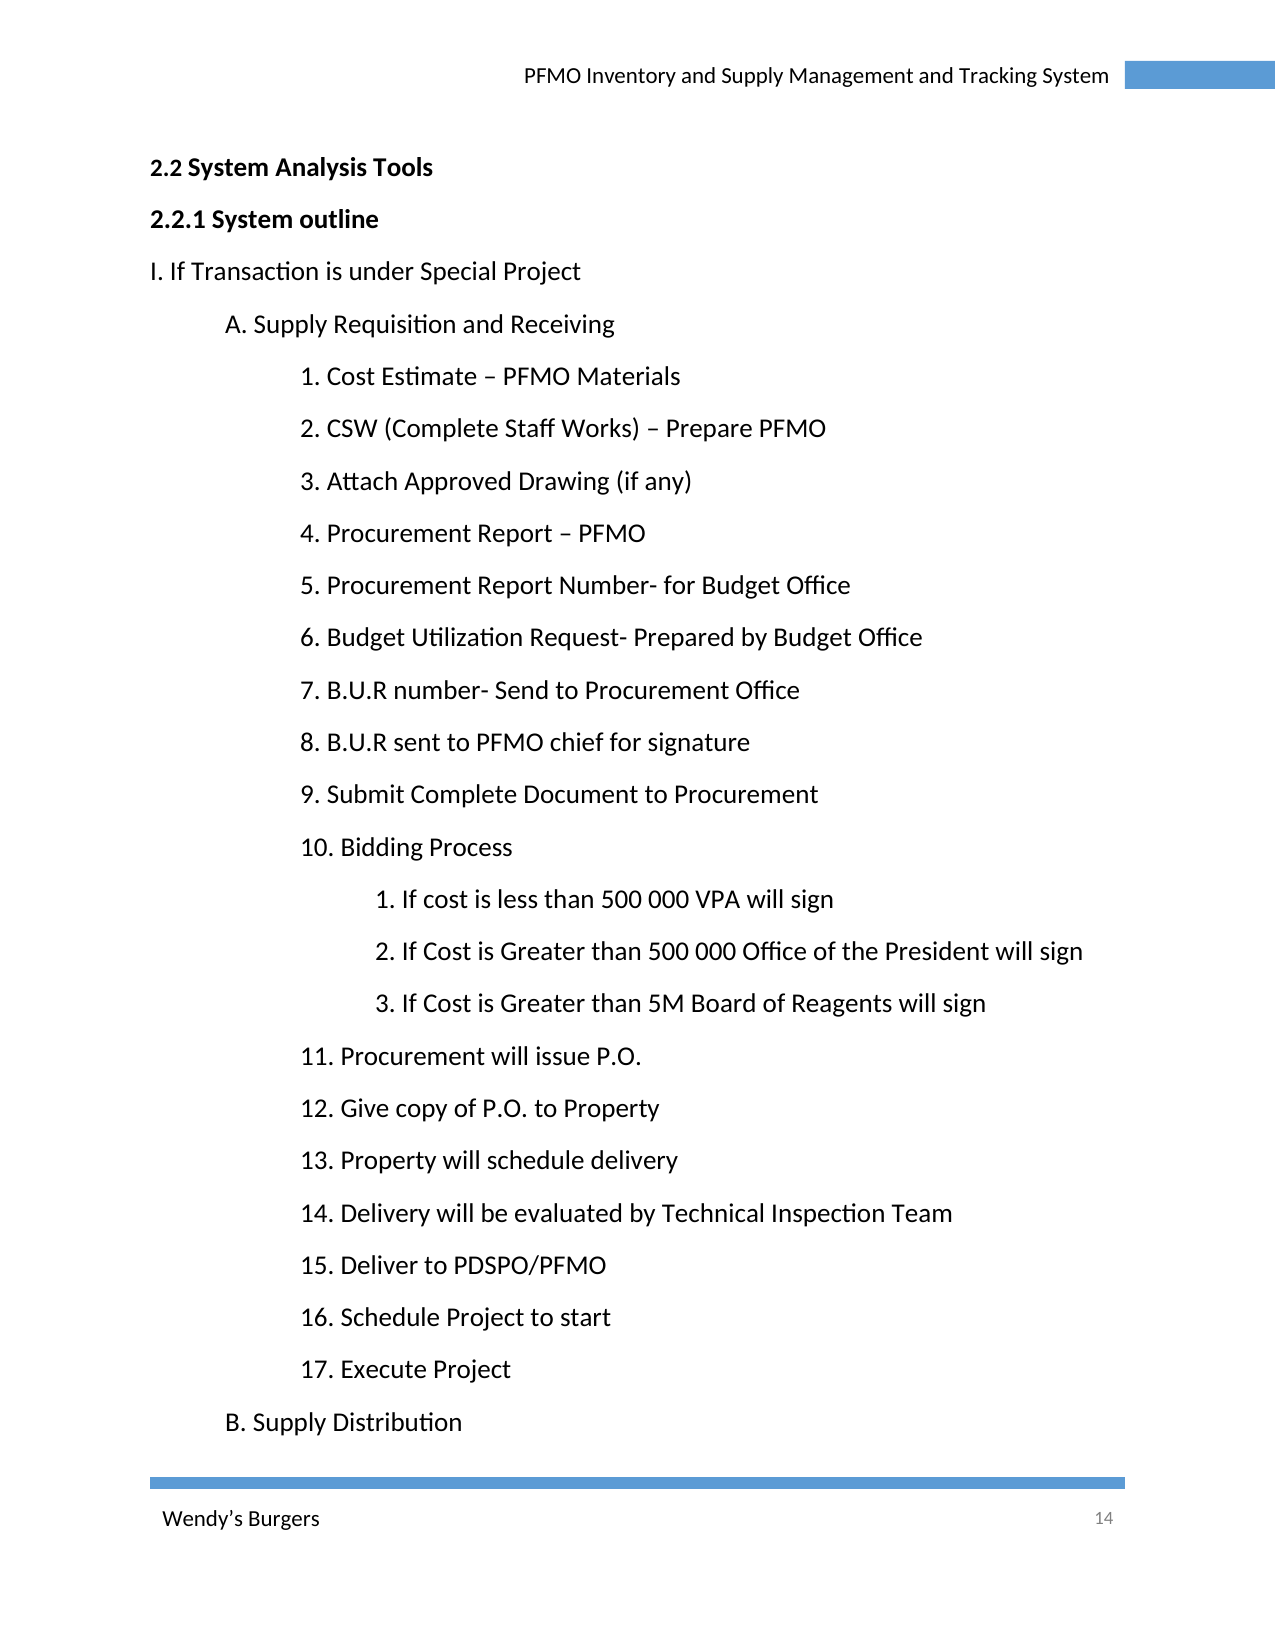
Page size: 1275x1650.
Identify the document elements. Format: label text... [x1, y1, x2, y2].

text 17. Execute Project [150, 1353, 1125, 1386]
text 3. Attach Approved Drawing (if any) [150, 464, 1125, 497]
text I. If Transaction is under Special Project [150, 254, 1125, 288]
text A. Supply Requisition and Receiving [150, 307, 1125, 340]
text 13. Property will schedule delivery [150, 1143, 1125, 1177]
text 6. Budget Utilization Request- Prepared by Budget Office [150, 621, 1125, 654]
text 7. B.U.R number- Send to Procurement Office [150, 673, 1125, 706]
text 8. B.U.R sent to PFMO chief for signature [150, 725, 1125, 758]
text 9. Submit Complete Document to Procurement [150, 777, 1125, 811]
text B. Supply Distribution [150, 1405, 1125, 1438]
text 3. If Cost is Greater than 5M Board of Reagents will sign [150, 987, 1125, 1020]
text 10. Bidding Process [150, 830, 1125, 863]
text 5. Procurement Report Number- for Budget Office [150, 568, 1125, 601]
text 11. Procurement will issue P.O. [150, 1039, 1125, 1072]
text 12. Give copy of P.O. to Property [150, 1091, 1125, 1124]
text 1. If cost is less than 500 000 VPA will sign [150, 882, 1125, 915]
text 2. CSW (Complete Staff Works) – Prepare PFMO [150, 411, 1125, 444]
text 14. Delivery will be evaluated by Technical Inspection Team [150, 1196, 1125, 1229]
text 15. Deliver to PDSPO/PFMO [150, 1248, 1125, 1281]
text 16. Schedule Project to start [150, 1300, 1125, 1333]
text 4. Procurement Report – PFMO [150, 516, 1125, 549]
text 2.2.1 System outline [150, 202, 1125, 235]
text 1. Cost Estimate – PFMO Materials [150, 359, 1125, 392]
text 2. If Cost is Greater than 500 000 Office of the President will sign [150, 934, 1125, 967]
text 2.2 System Analysis Tools [150, 150, 1125, 183]
